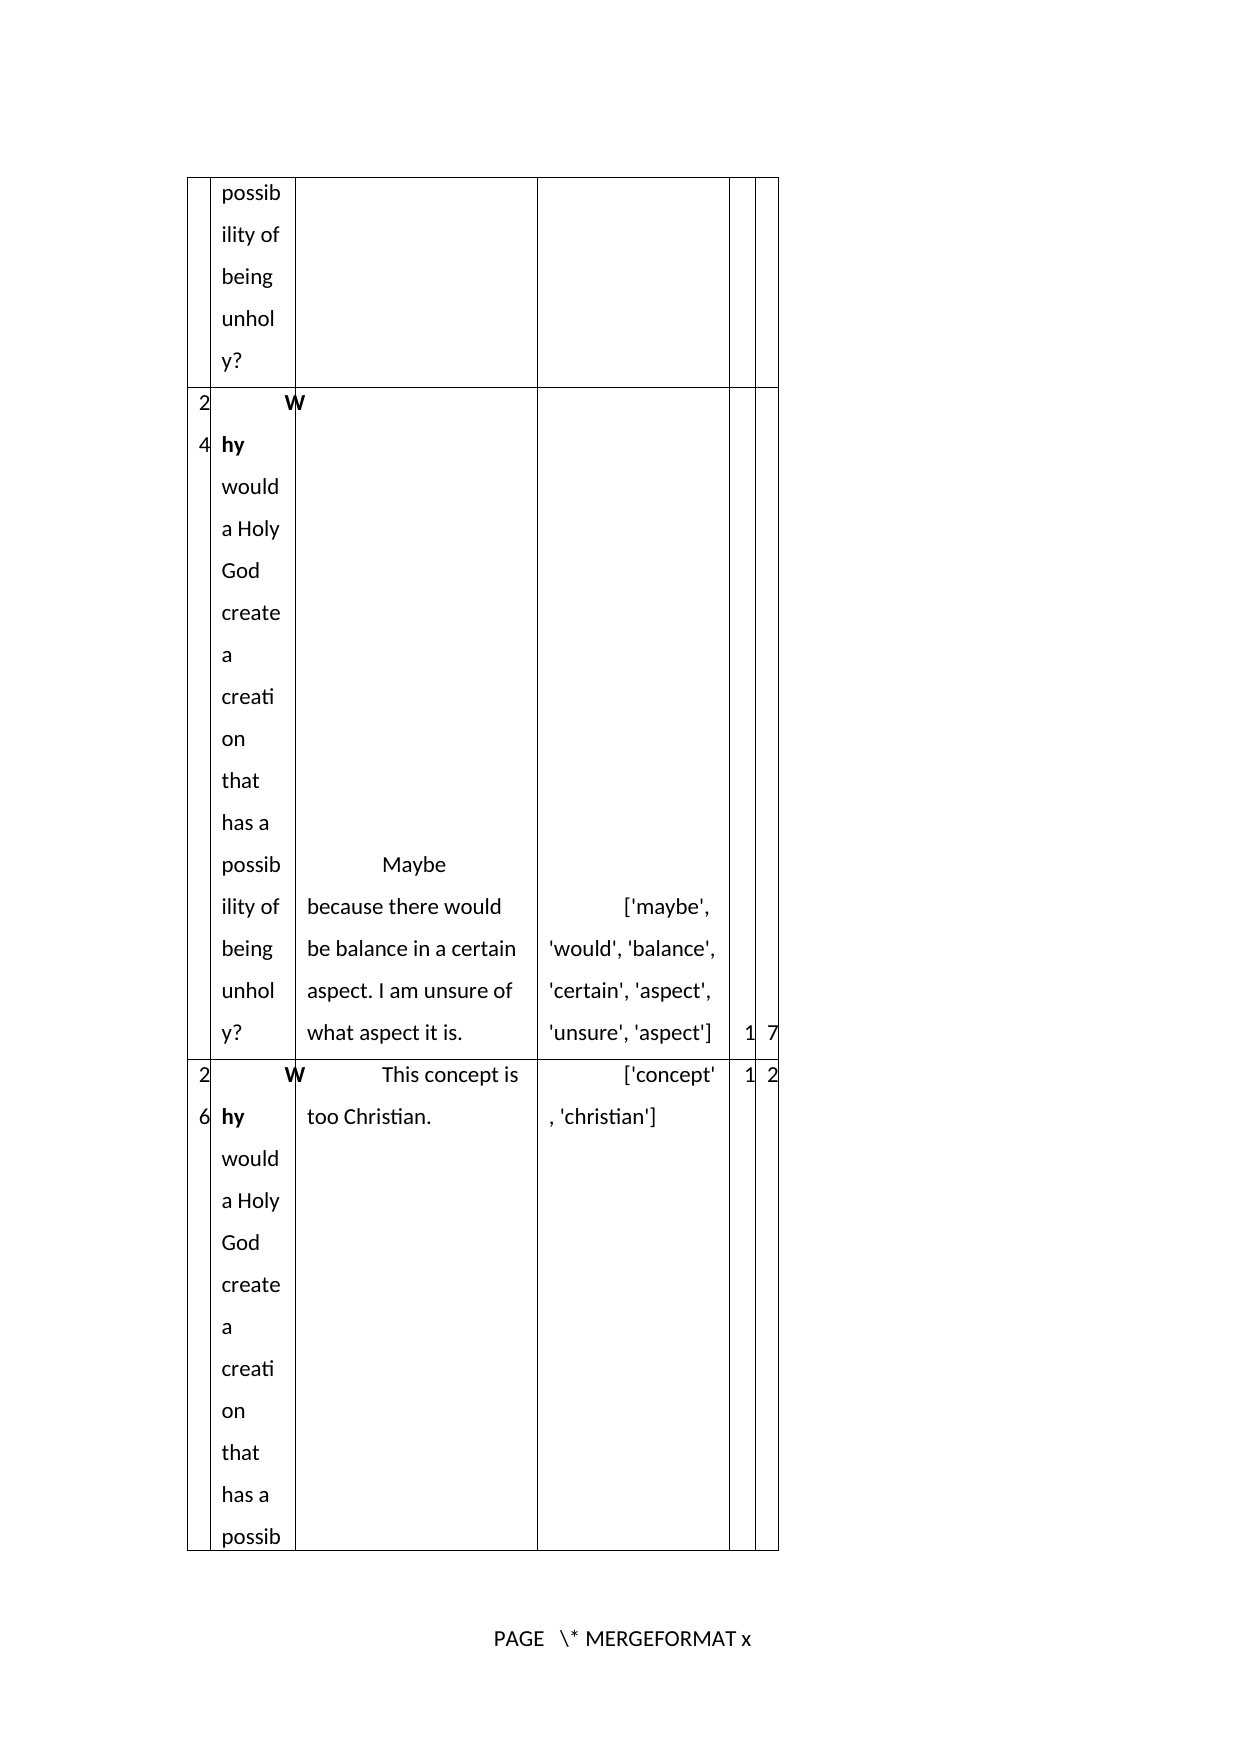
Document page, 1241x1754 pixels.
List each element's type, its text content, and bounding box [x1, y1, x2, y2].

table_cell 7 [756, 388, 778, 1059]
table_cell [538, 1060, 729, 1550]
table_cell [296, 1060, 537, 1550]
table_cell 2 [756, 1060, 778, 1550]
table_cell 1 [730, 1060, 755, 1550]
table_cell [211, 178, 295, 387]
table_cell 1 [730, 388, 755, 1059]
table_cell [538, 178, 729, 387]
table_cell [211, 1060, 295, 1550]
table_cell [296, 178, 537, 387]
table_cell 24 [188, 388, 210, 1059]
table_cell Maybe because there would be balance in a certain aspect. I am unsure of what aspect it is. [296, 388, 537, 1059]
table_cell 26 [188, 1060, 210, 1550]
table_cell 23 [188, 178, 210, 387]
table_cell Why would a Holy God create a creation that has a possibility of being unholy? [211, 388, 295, 1059]
table_cell 1 [730, 178, 755, 387]
table_cell ['maybe', 'would', 'balance', 'certain', 'aspect', 'unsure', 'aspect'] [538, 388, 729, 1059]
table_cell 6 [756, 178, 778, 387]
